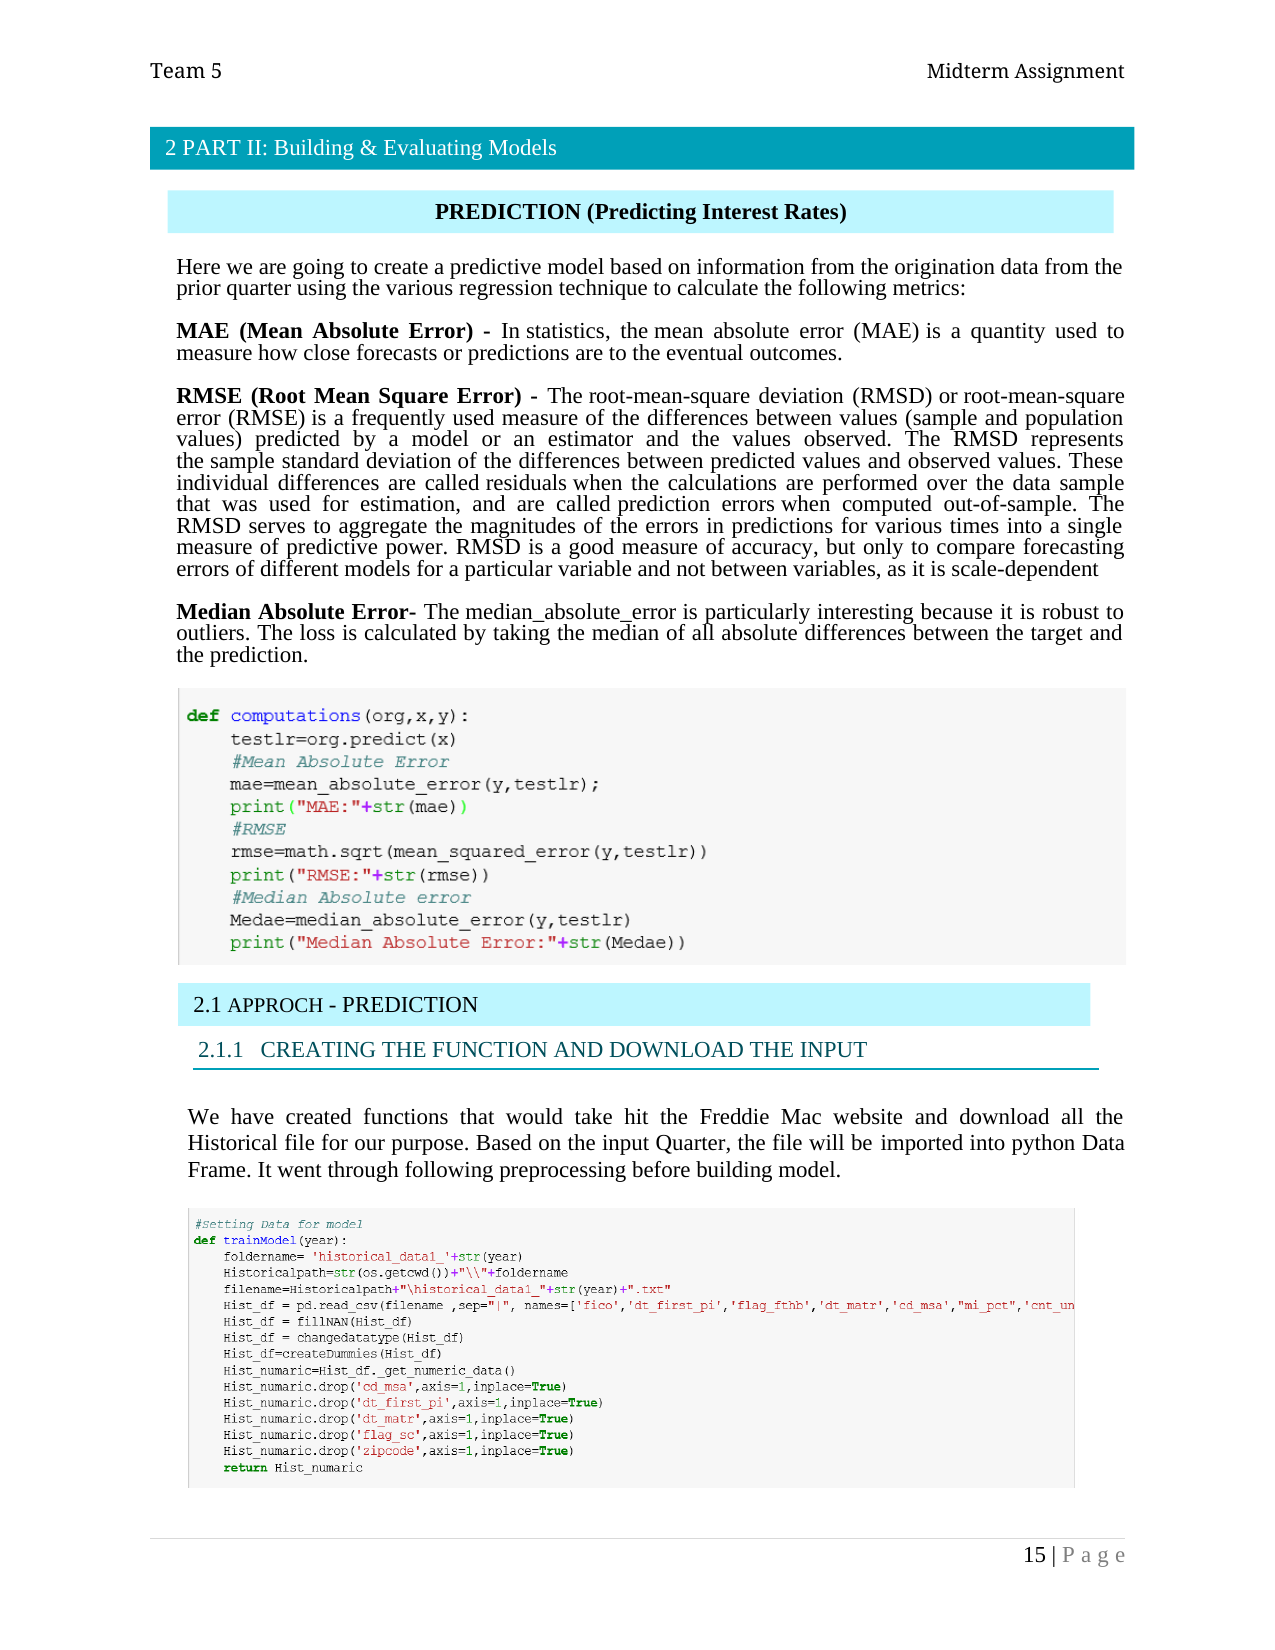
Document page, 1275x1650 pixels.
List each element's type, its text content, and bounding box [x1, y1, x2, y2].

text Median Absolute Error- The median_absolute_error is particularly interesting because it is robust to outliers. The loss is calculated by taking the median of all absolute differences between the target and the prediction. [176, 602, 1125, 667]
text 2.1.1 CREATING THE FUNCTION AND DOWNLOAD THE INPUT [187, 1036, 1125, 1062]
text  [150, 986, 1087, 1007]
picture [187, 1208, 1079, 1488]
text MAE (Mean Absolute Error) - In statistics, the mean absolute error (MAE) is a quantity used to measure how close forecasts or predictions are to the eventual outcomes. [176, 322, 1125, 365]
text We have created functions that would take hit the Freddie Mac website and download all the Historical file for our purpose. Based on the input Quarter, the file will be imported into python Data Frame. It went through following preprocessing before building model. [187, 1103, 1125, 1182]
text Here we are going to create a predictive model based on information from the origination data from the prior quarter using the various regression technique to calculate the following metrics: [176, 257, 1125, 300]
picture [178, 688, 1127, 965]
text RMSE (Root Mean Square Error) - The root-mean-square deviation (RMSD) or root-mean-square error (RMSE) is a frequently used measure of the differences between values (sample and population values) predicted by a model or an estimator and the values observed. The RMSD represents the sample standard deviation of the differences between predicted values and observed values. These individual differences are called residuals when the calculations are performed over the data sample that was used for estimation, and are called prediction errors when computed out-of-sample. The RMSD serves to aggregate the magnitudes of the errors in predictions for various times into a single measure of predictive power. RMSD is a good measure of accuracy, but only to compare forecasting errors of different models for a particular variable and not between variables, as it is scale-dependent [176, 386, 1125, 581]
